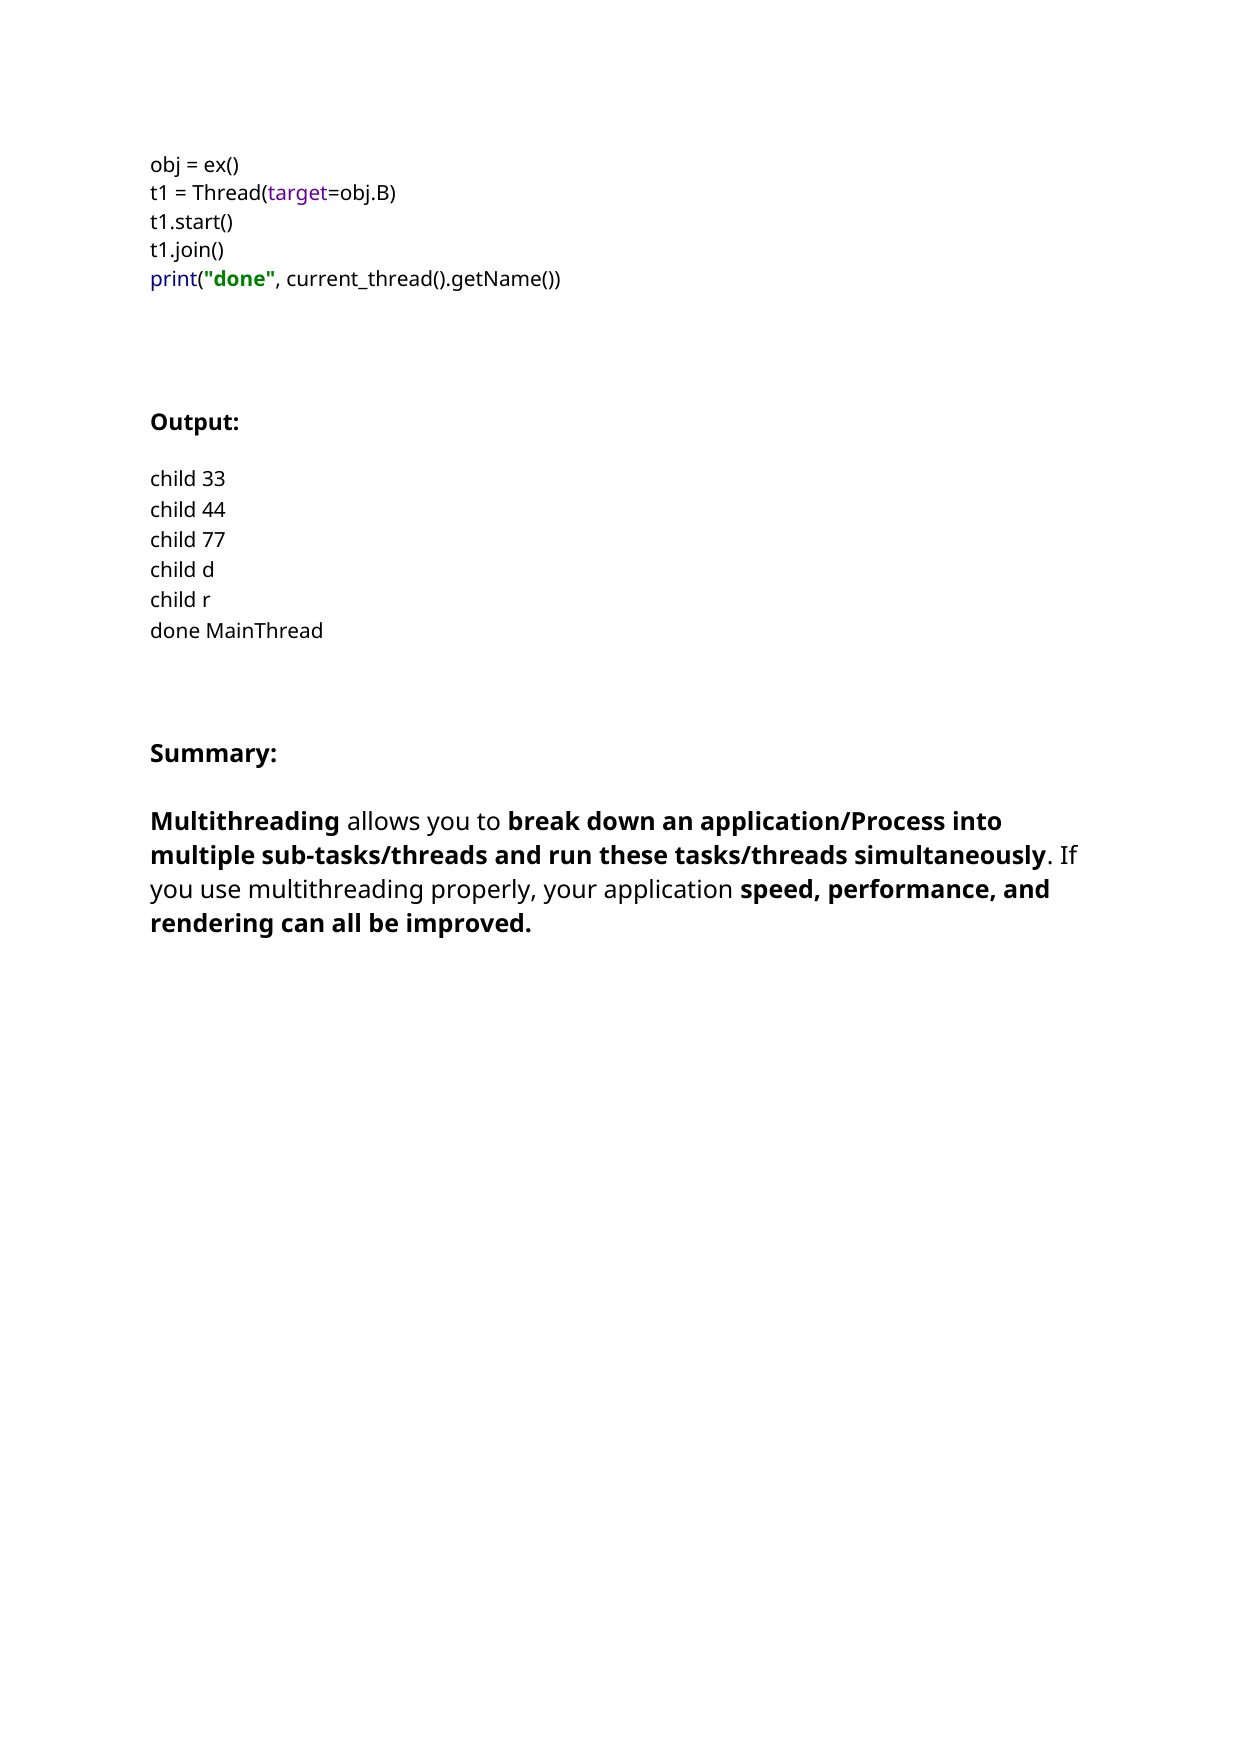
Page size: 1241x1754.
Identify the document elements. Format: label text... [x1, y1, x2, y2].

text Multithreading allows you to break down an application/Process into multiple sub-tasks/threads and run these tasks/threads simultaneously. If you use multithreading properly, your application speed, performance, and rendering can all be improved. [150, 803, 1090, 940]
text done MainThread [150, 614, 1090, 644]
text child 33 [150, 462, 1090, 493]
text child 77 [150, 523, 1090, 553]
text child d [150, 553, 1090, 584]
text Summary: [150, 735, 1090, 769]
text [150, 150, 1090, 292]
text child r [150, 584, 1090, 614]
text child 44 [150, 493, 1090, 523]
text Output: [150, 406, 1090, 437]
